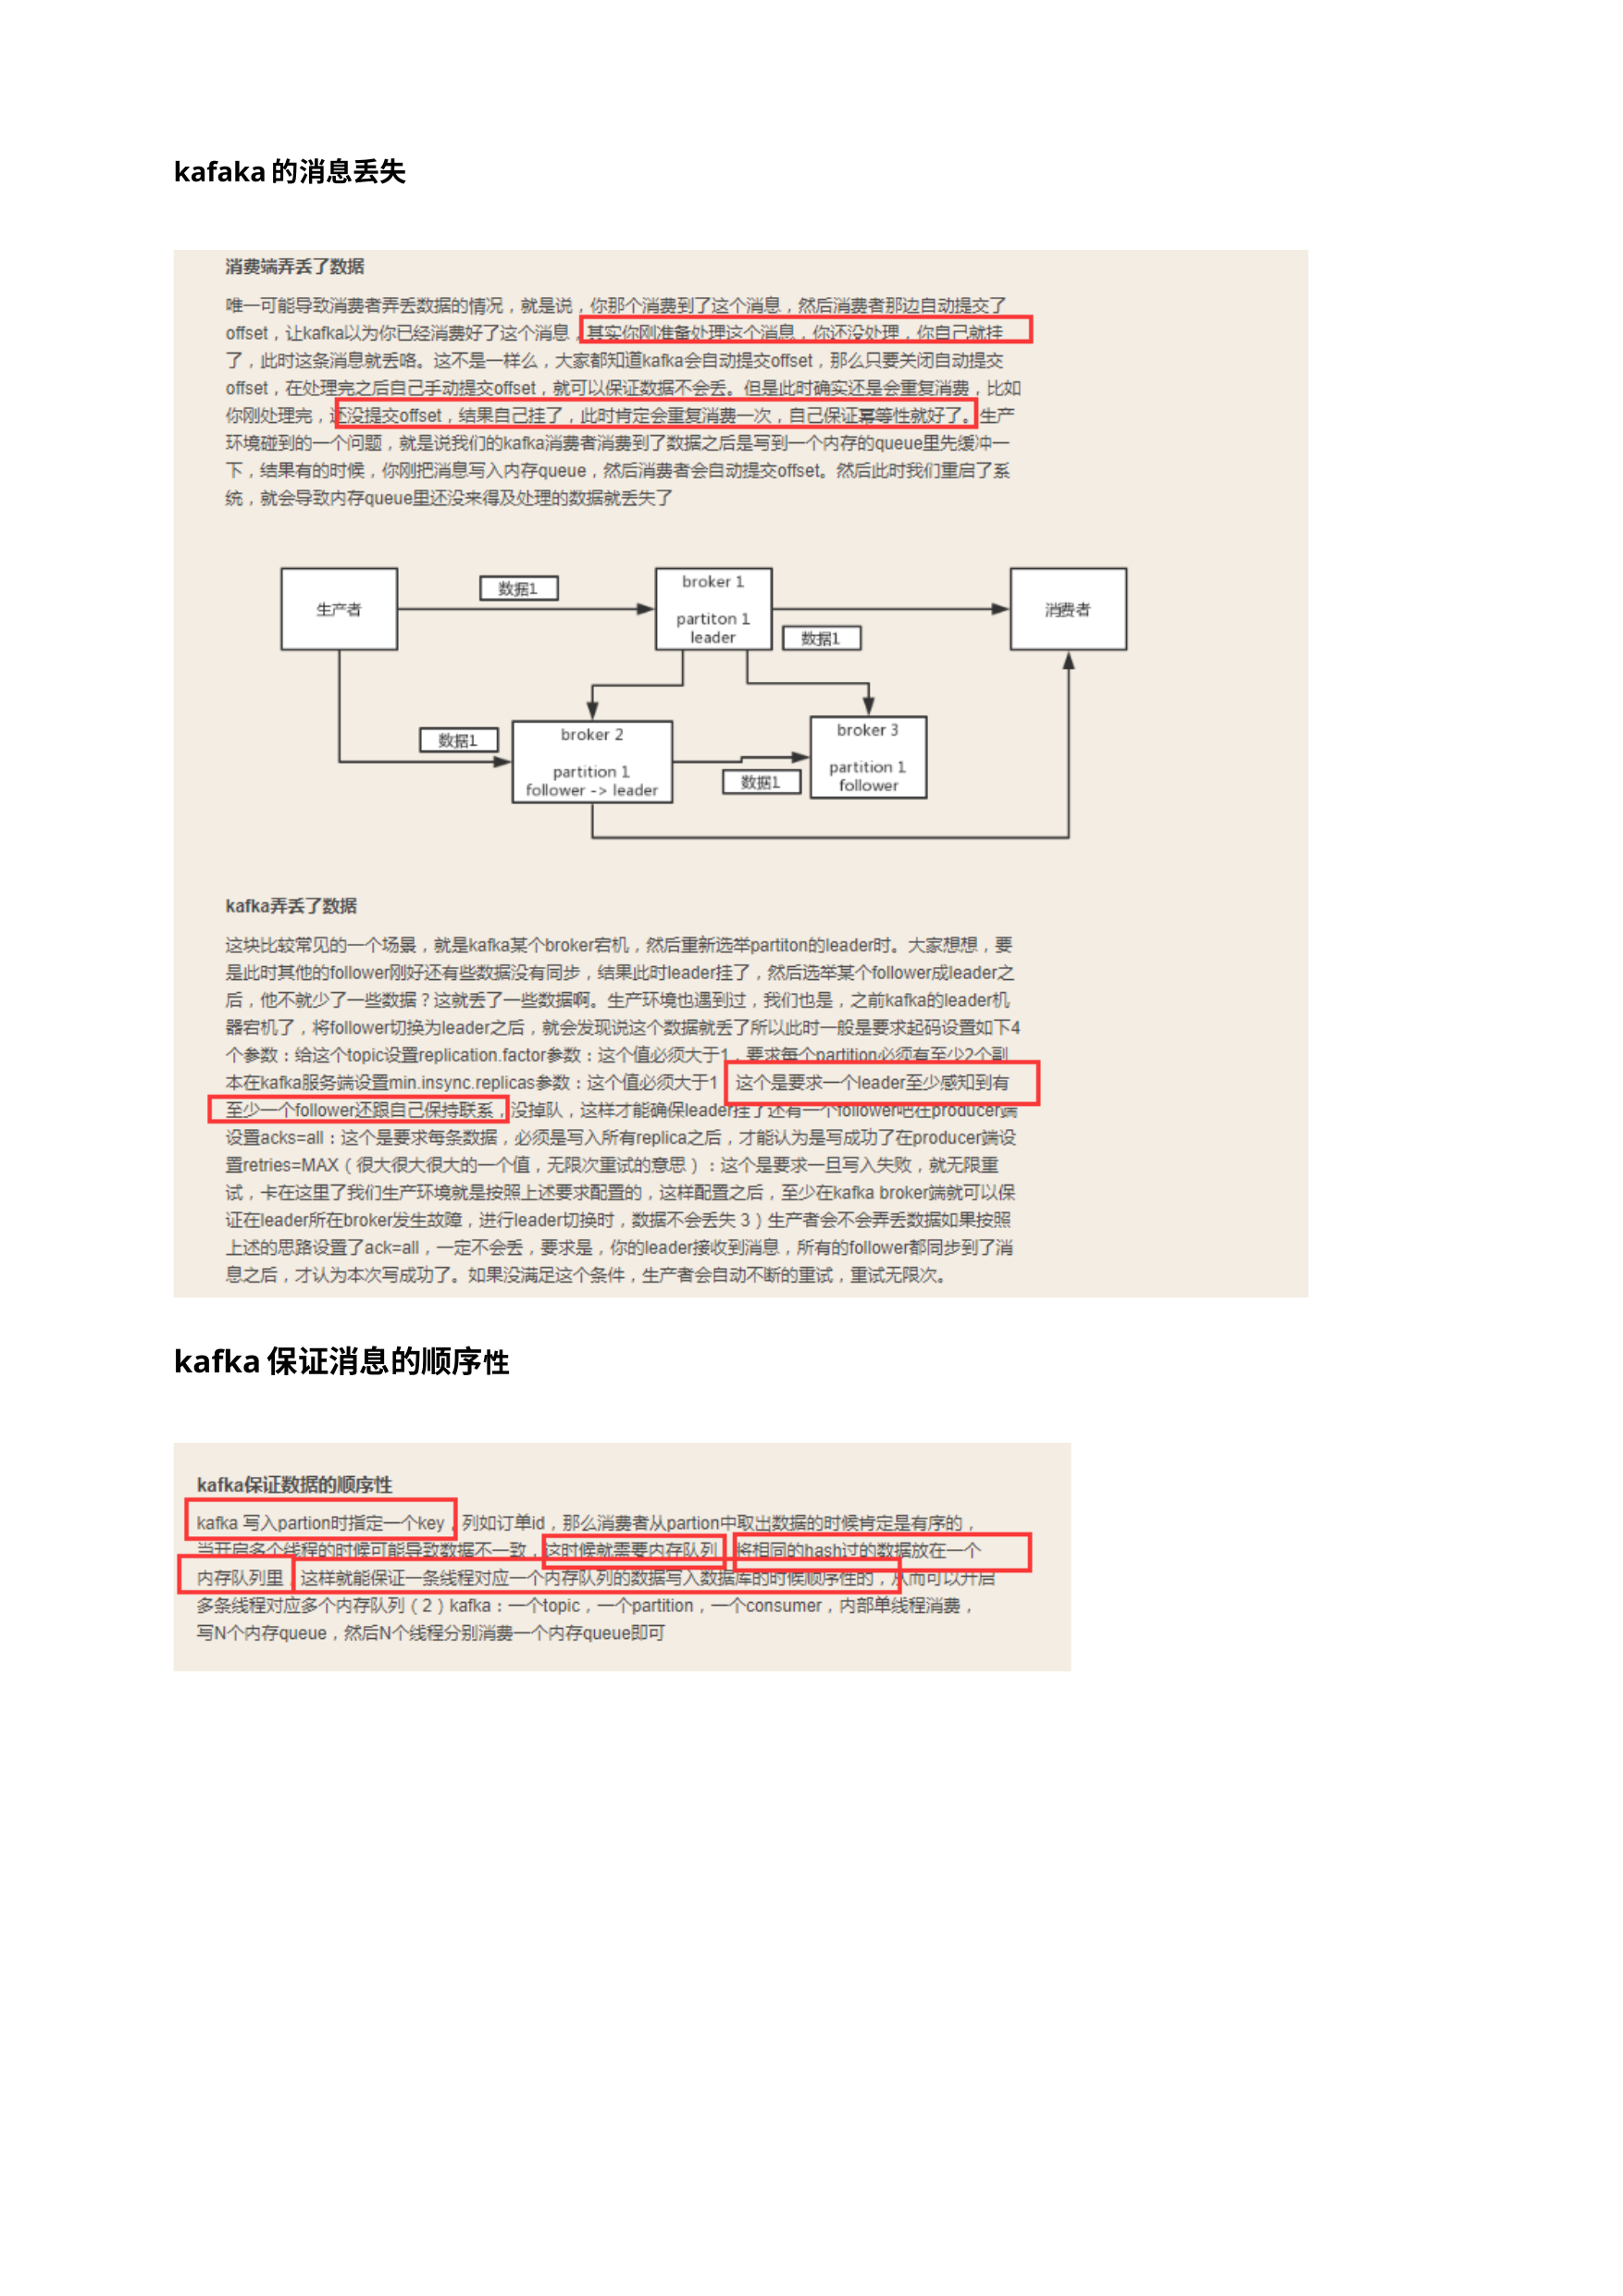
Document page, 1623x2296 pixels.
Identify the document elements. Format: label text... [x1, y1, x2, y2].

subtitle kafka保证消息的顺序性 [173, 1330, 1449, 1390]
subtitle kafaka的消息丢失 [173, 140, 1449, 200]
picture [173, 1443, 1072, 1671]
picture [173, 250, 1308, 1297]
